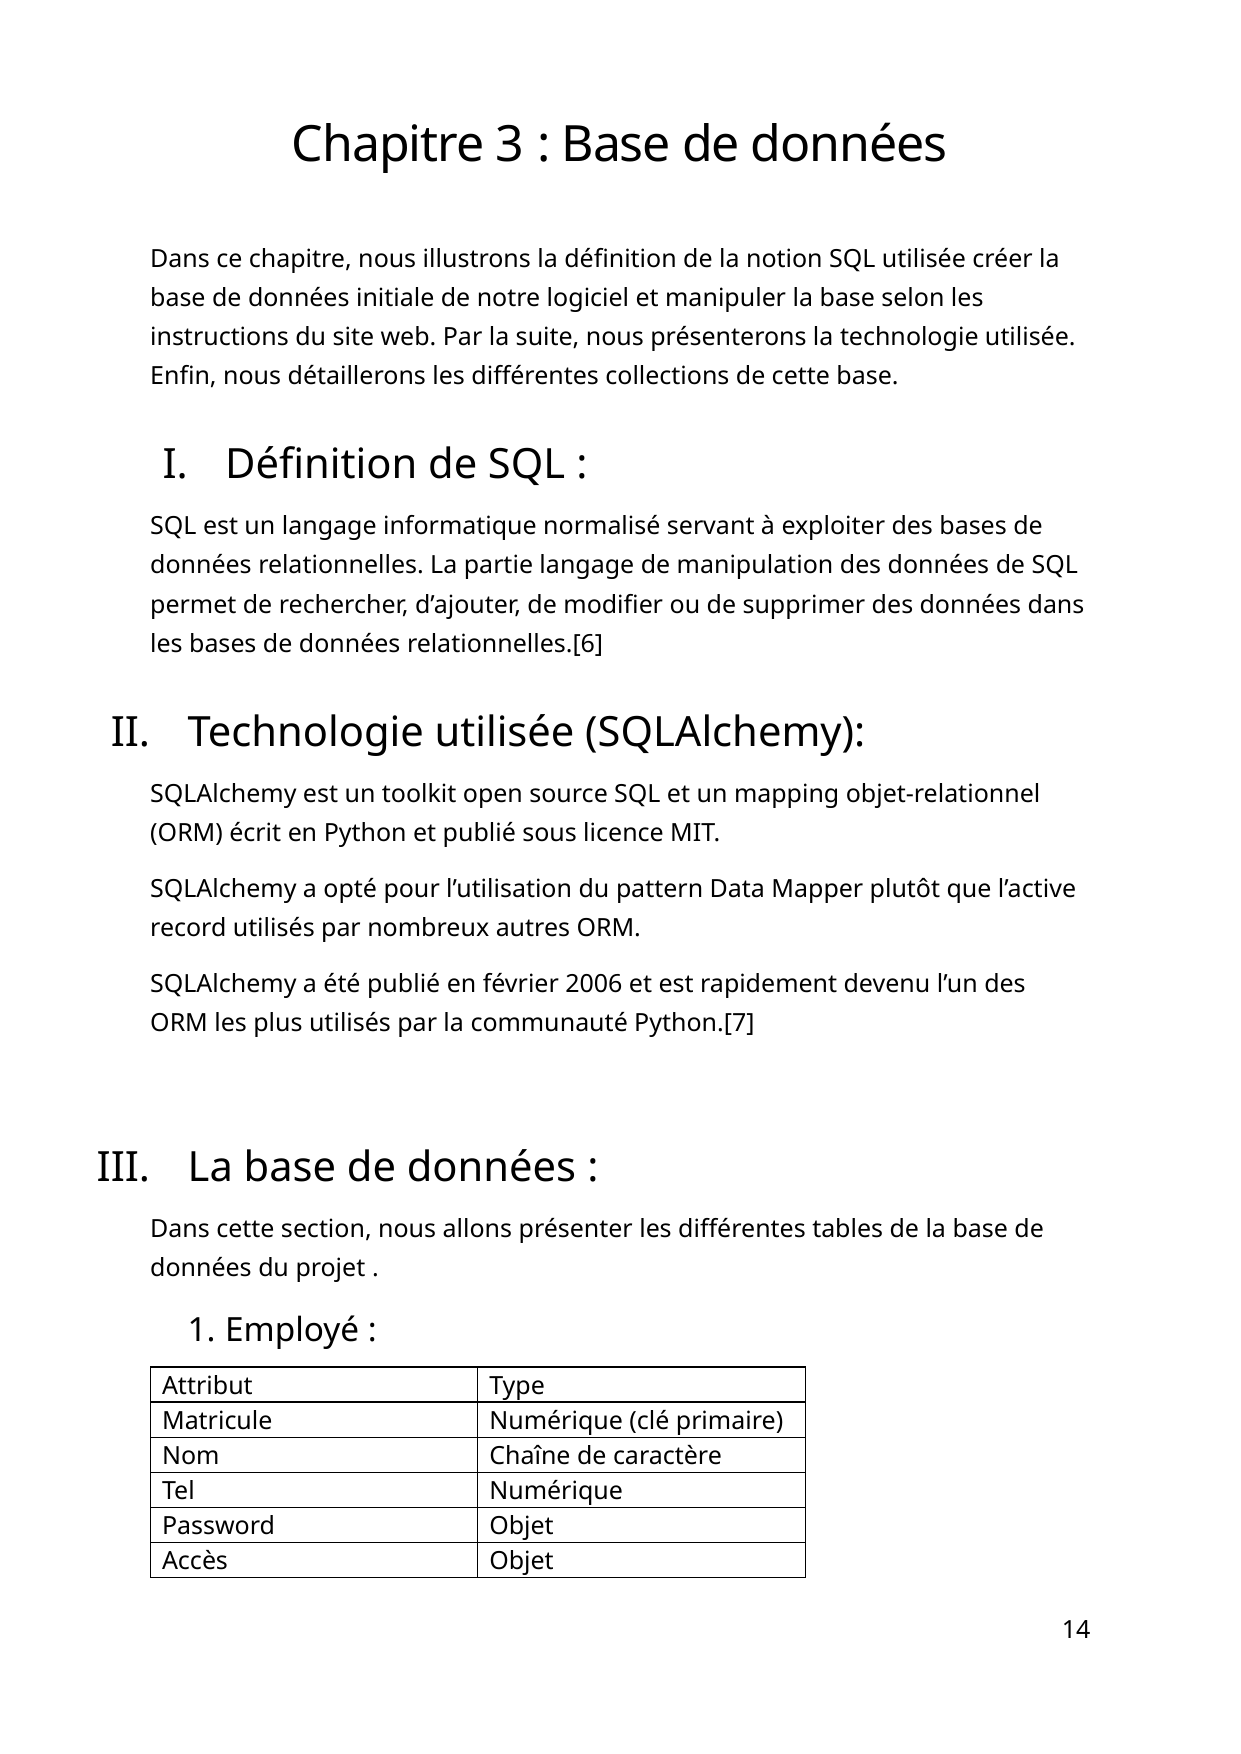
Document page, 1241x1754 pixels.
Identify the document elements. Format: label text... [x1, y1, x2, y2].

text SQLAlchemy a opté pour l’utilisation du pattern Data Mapper plutôt que l’active record utilisés par nombreux autres ORM. [150, 871, 1090, 944]
subtitle Définition de SQL : [187, 434, 1090, 491]
table_cell Tel [151, 1473, 477, 1507]
table_cell Password [151, 1508, 477, 1542]
table_header Attribut [151, 1368, 477, 1401]
subtitle Employé : [187, 1306, 1090, 1351]
table_cell Matricule [151, 1403, 477, 1437]
text Dans ce chapitre, nous illustrons la définition de la notion SQL utilisée créer la base de données initiale de notre logiciel et manipuler la base selon les instructions du site web. Par la suite, nous présenterons la technologie utilisée. Enfin, nous détaillerons les différentes collections de cette base. [150, 240, 1090, 392]
text SQLAlchemy a été publié en février 2006 et est rapidement devenu l’un des ORM les plus utilisés par la communauté Python.[7] [150, 966, 1090, 1039]
table_cell Accès [151, 1543, 477, 1577]
table_cell Objet [478, 1543, 805, 1577]
text SQLAlchemy est un toolkit open source SQL et un mapping objet-relationnel (ORM) écrit en Python et publié sous licence MIT. [150, 776, 1090, 849]
subtitle La base de données : [150, 1137, 1090, 1194]
table_cell Nom [151, 1438, 477, 1472]
table_cell Chaîne de caractère [478, 1438, 805, 1472]
table_cell Objet [478, 1508, 805, 1542]
table_cell Numérique (clé primaire) [478, 1403, 805, 1437]
title Chapitre 3 : Base de données [150, 108, 1090, 176]
text SQL est un langage informatique normalisé servant à exploiter des bases de données relationnelles. La partie langage de manipulation des données de SQL permet de rechercher, d’ajouter, de modifier ou de supprimer des données dans les bases de données relationnelles.[6] [150, 508, 1090, 659]
table_cell Numérique [478, 1473, 805, 1507]
text Dans cette section, nous allons présenter les différentes tables de la base de données du projet . [150, 1211, 1090, 1284]
table_header Type [478, 1368, 805, 1401]
subtitle Technologie utilisée (SQLAlchemy): [150, 702, 1090, 759]
